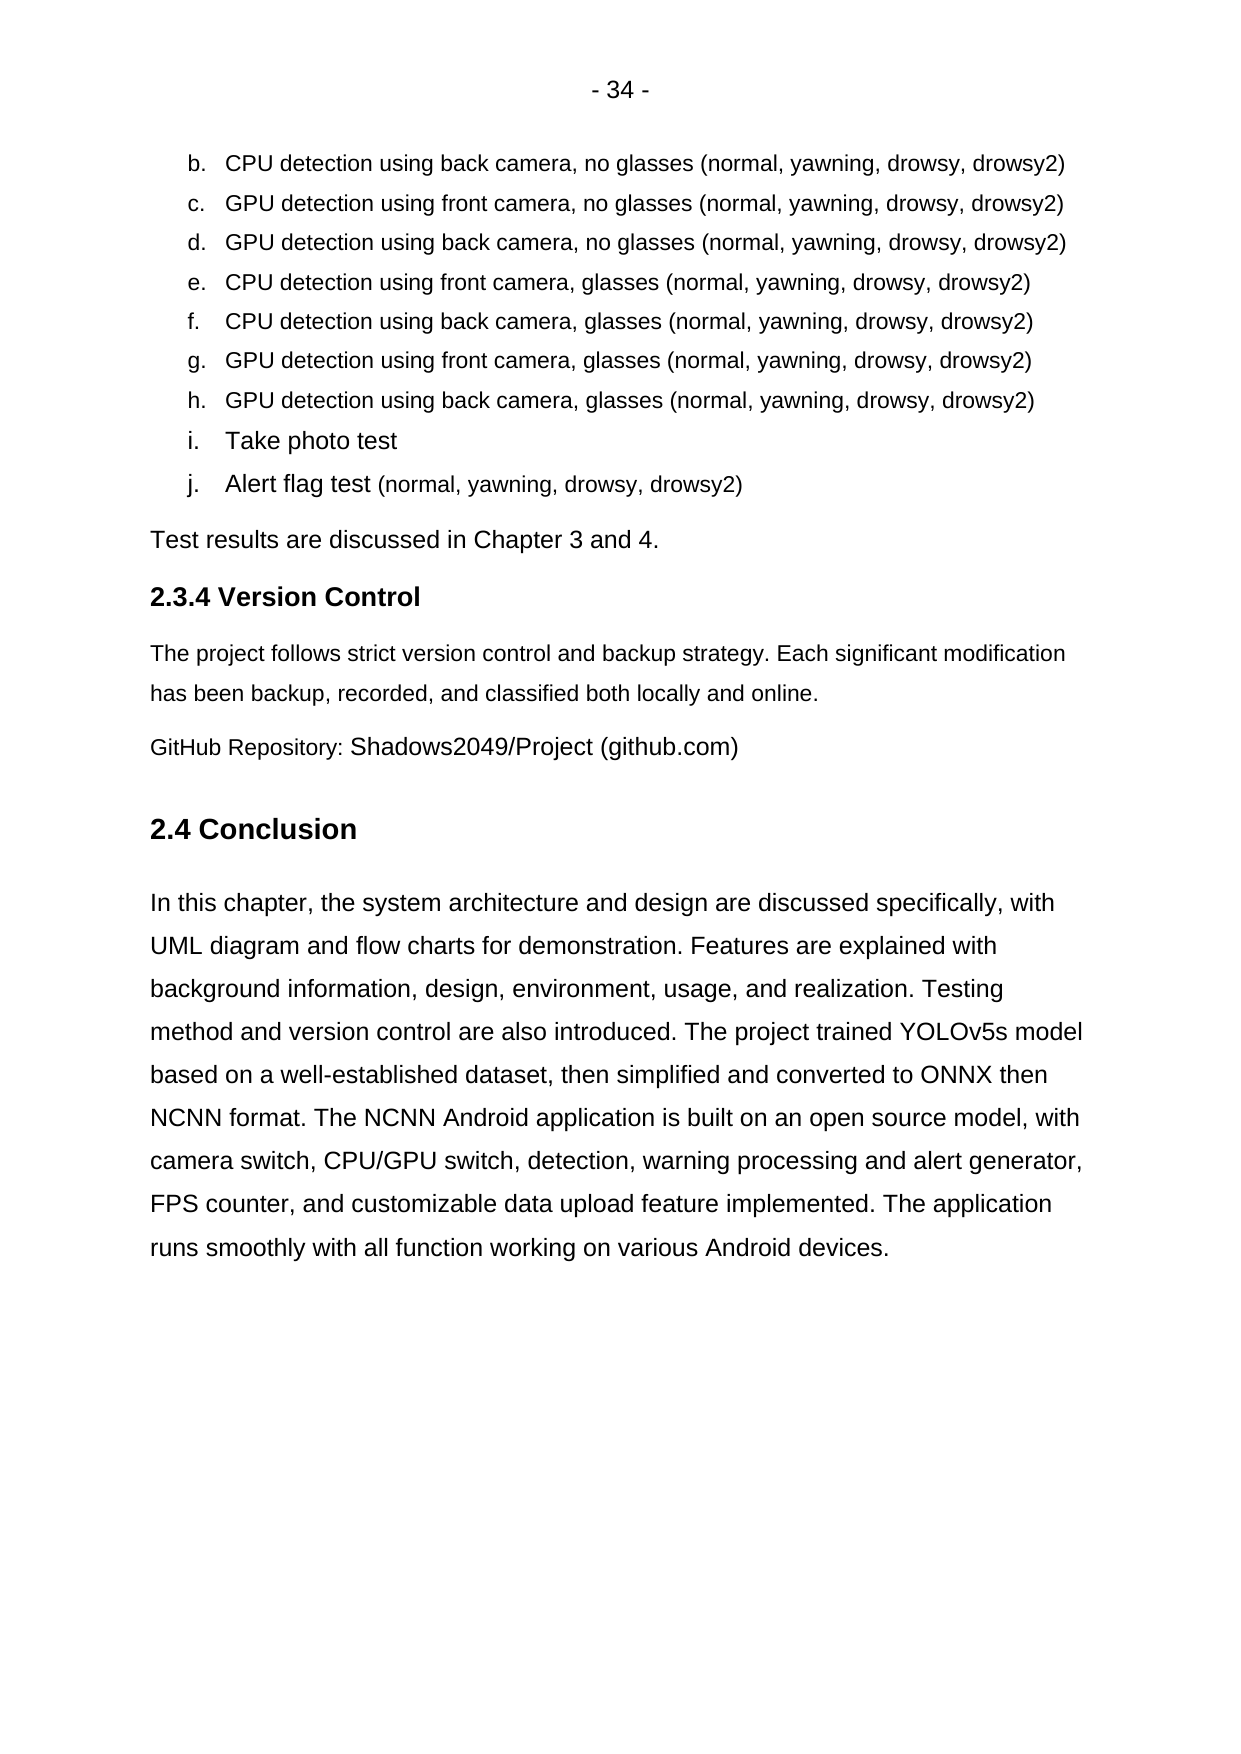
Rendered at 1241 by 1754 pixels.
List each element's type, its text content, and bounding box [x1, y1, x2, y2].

text Test results are discussed in Chapter 3 and 4. [150, 525, 1090, 554]
list CPU detection using back camera, no glasses (normal, yawning, drowsy, drowsy2) [187, 150, 1090, 176]
subtitle 2.3.4 Version Control [150, 581, 1090, 612]
text The project follows strict version control and backup strategy. Each significant modification has been backup, recorded, and classified both locally and online. [150, 640, 1090, 706]
list GPU detection using back camera, glasses (normal, yawning, drowsy, drowsy2) [187, 387, 1090, 413]
list CPU detection using front camera, glasses (normal, yawning, drowsy, drowsy2) [187, 268, 1090, 295]
list GPU detection using back camera, no glasses (normal, yawning, drowsy, drowsy2) [187, 229, 1090, 255]
list Alert flag test (normal, yawning, drowsy, drowsy2) [187, 469, 1090, 498]
list GPU detection using front camera, no glasses (normal, yawning, drowsy, drowsy2) [187, 189, 1090, 216]
list CPU detection using back camera, glasses (normal, yawning, drowsy, drowsy2) [187, 308, 1090, 334]
subtitle 2.4 Conclusion [150, 812, 1090, 846]
text In this chapter, the system architecture and design are discussed specifically, with UML diagram and flow charts for demonstration. Features are explained with background information, design, environment, usage, and realization. Testing method and version control are also introduced. The project trained YOLOv5s model based on a well-established dataset, then simplified and converted to ONNX then NCNN format. The NCNN Android application is built on an open source model, with camera switch, CPU/GPU switch, detection, warning processing and alert generator, FPS counter, and customizable data upload feature implemented. The application runs smoothly with all function working on various Android devices. [150, 887, 1090, 1261]
text GitHub Repository: Shadows2049/Project (github.com) [150, 732, 1090, 760]
list Take photo test [187, 426, 1090, 455]
list GPU detection using front camera, glasses (normal, yawning, drowsy, drowsy2) [187, 347, 1090, 374]
